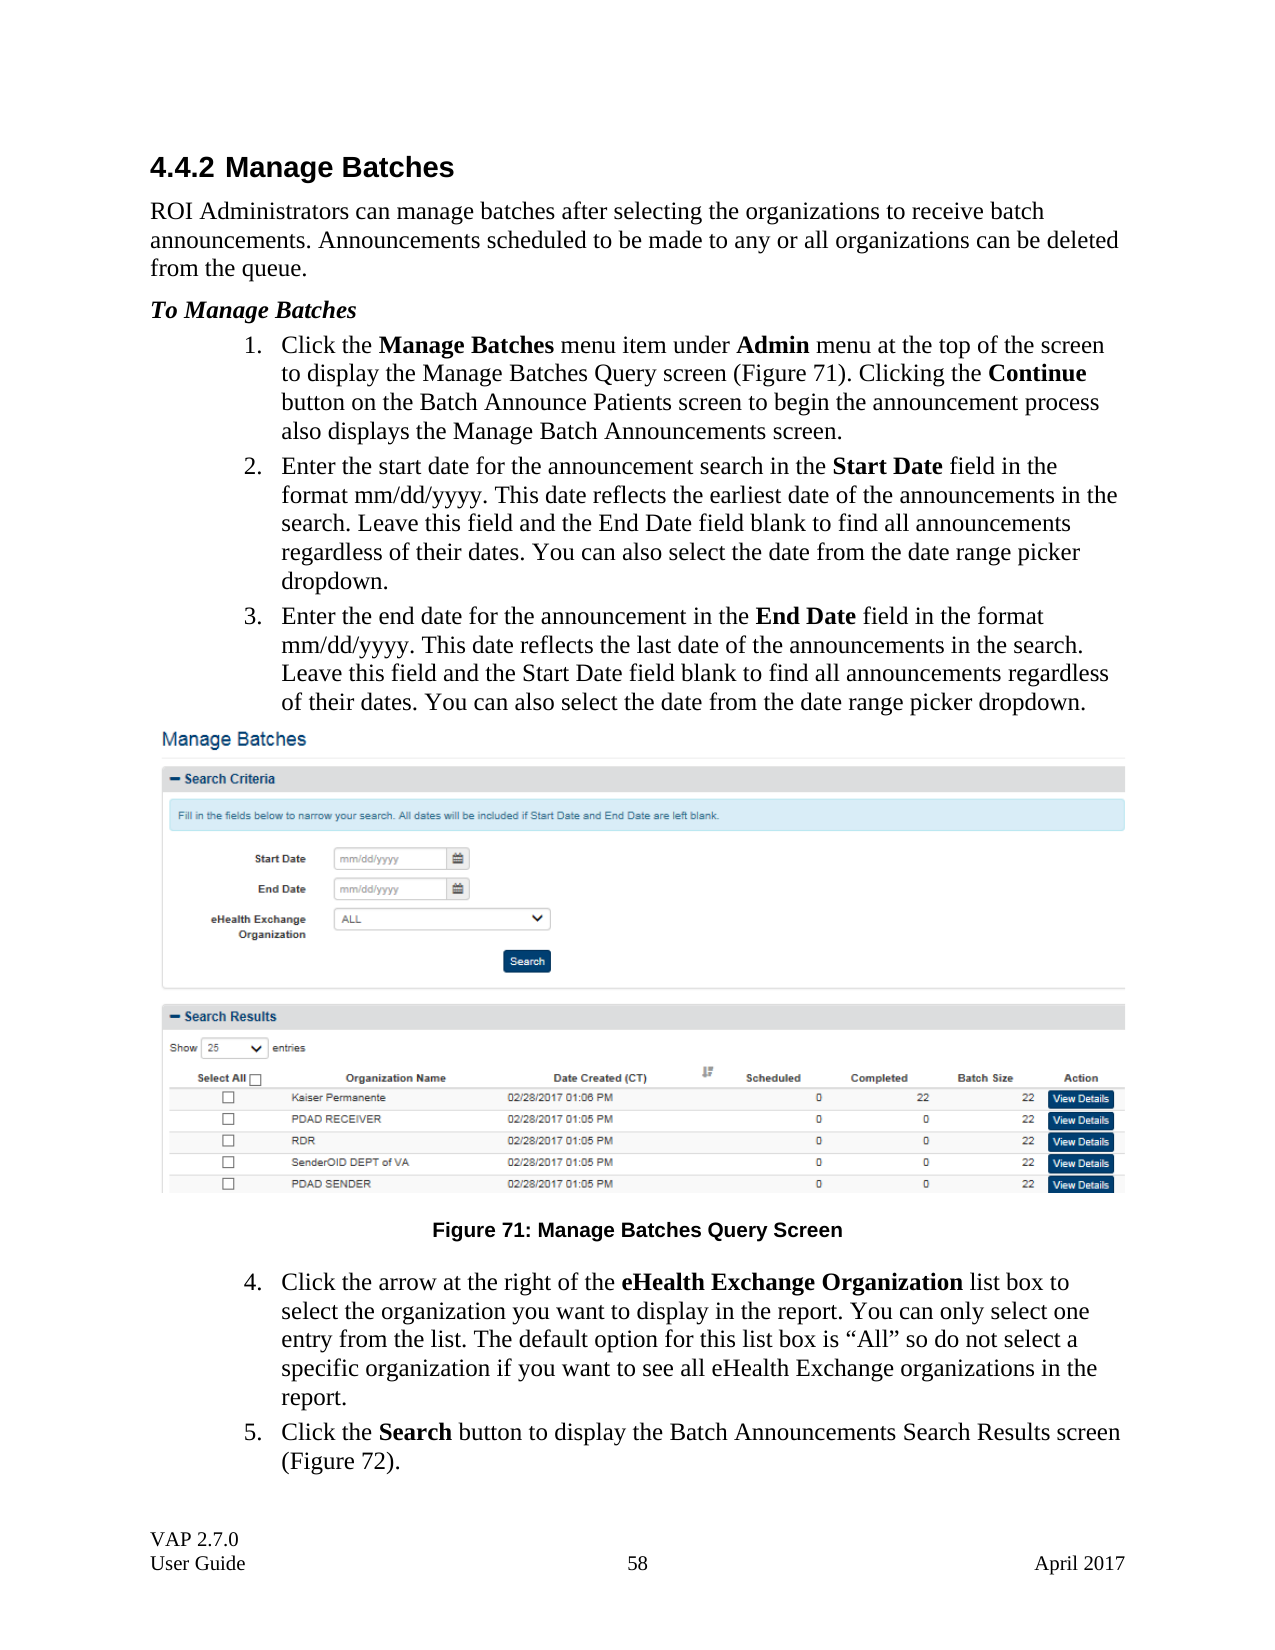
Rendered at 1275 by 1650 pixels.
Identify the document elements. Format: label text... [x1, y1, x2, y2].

text Figure 71: Manage Batches Query Screen [150, 1218, 1125, 1242]
text Enter the end date for the announcement in the End Date field in the format mm/dd/yyyy. This date reflects the last date of the announcements in the search. Leave this field and the Start Date field blank to find all announcements regardless of their dates. You can also select the date from the date range picker dropdown. [244, 601, 1125, 716]
text Enter the start date for the announcement search in the Start Date field in the format mm/dd/yyyy. This date reflects the earliest date of the announcements in the search. Leave this field and the End Date field blank to find all announcements regardless of their dates. You can also select the date from the date range picker dropdown. [244, 451, 1125, 595]
picture [150, 722, 1125, 1193]
text Click the Search button to display the Batch Announcements Search Results screen (Figure 72). [244, 1417, 1125, 1474]
text To Manage Batches [150, 295, 1125, 323]
list Click the Manage Batches menu item under Admin menu at the top of the screen to display the Manage Batches Query screen (Figure 71). Clicking the Continue button on the Batch Announce Patients screen to begin the announcement process also displays the Manage Batch Announcements screen. [244, 330, 1125, 445]
text ROI Administrators can manage batches after selecting the organizations to receive batch announcements. Announcements scheduled to be made to any or all organizations can be deleted from the queue. [150, 196, 1125, 282]
text Click the arrow at the right of the eHealth Exchange Organization list box to select the organization you want to display in the report. You can only select one entry from the list. The default option for this list box is “All” so do not select a specific organization if you want to see all eHealth Exchange organizations in the report. [244, 1267, 1125, 1411]
subtitle Manage Batches [150, 150, 1125, 183]
